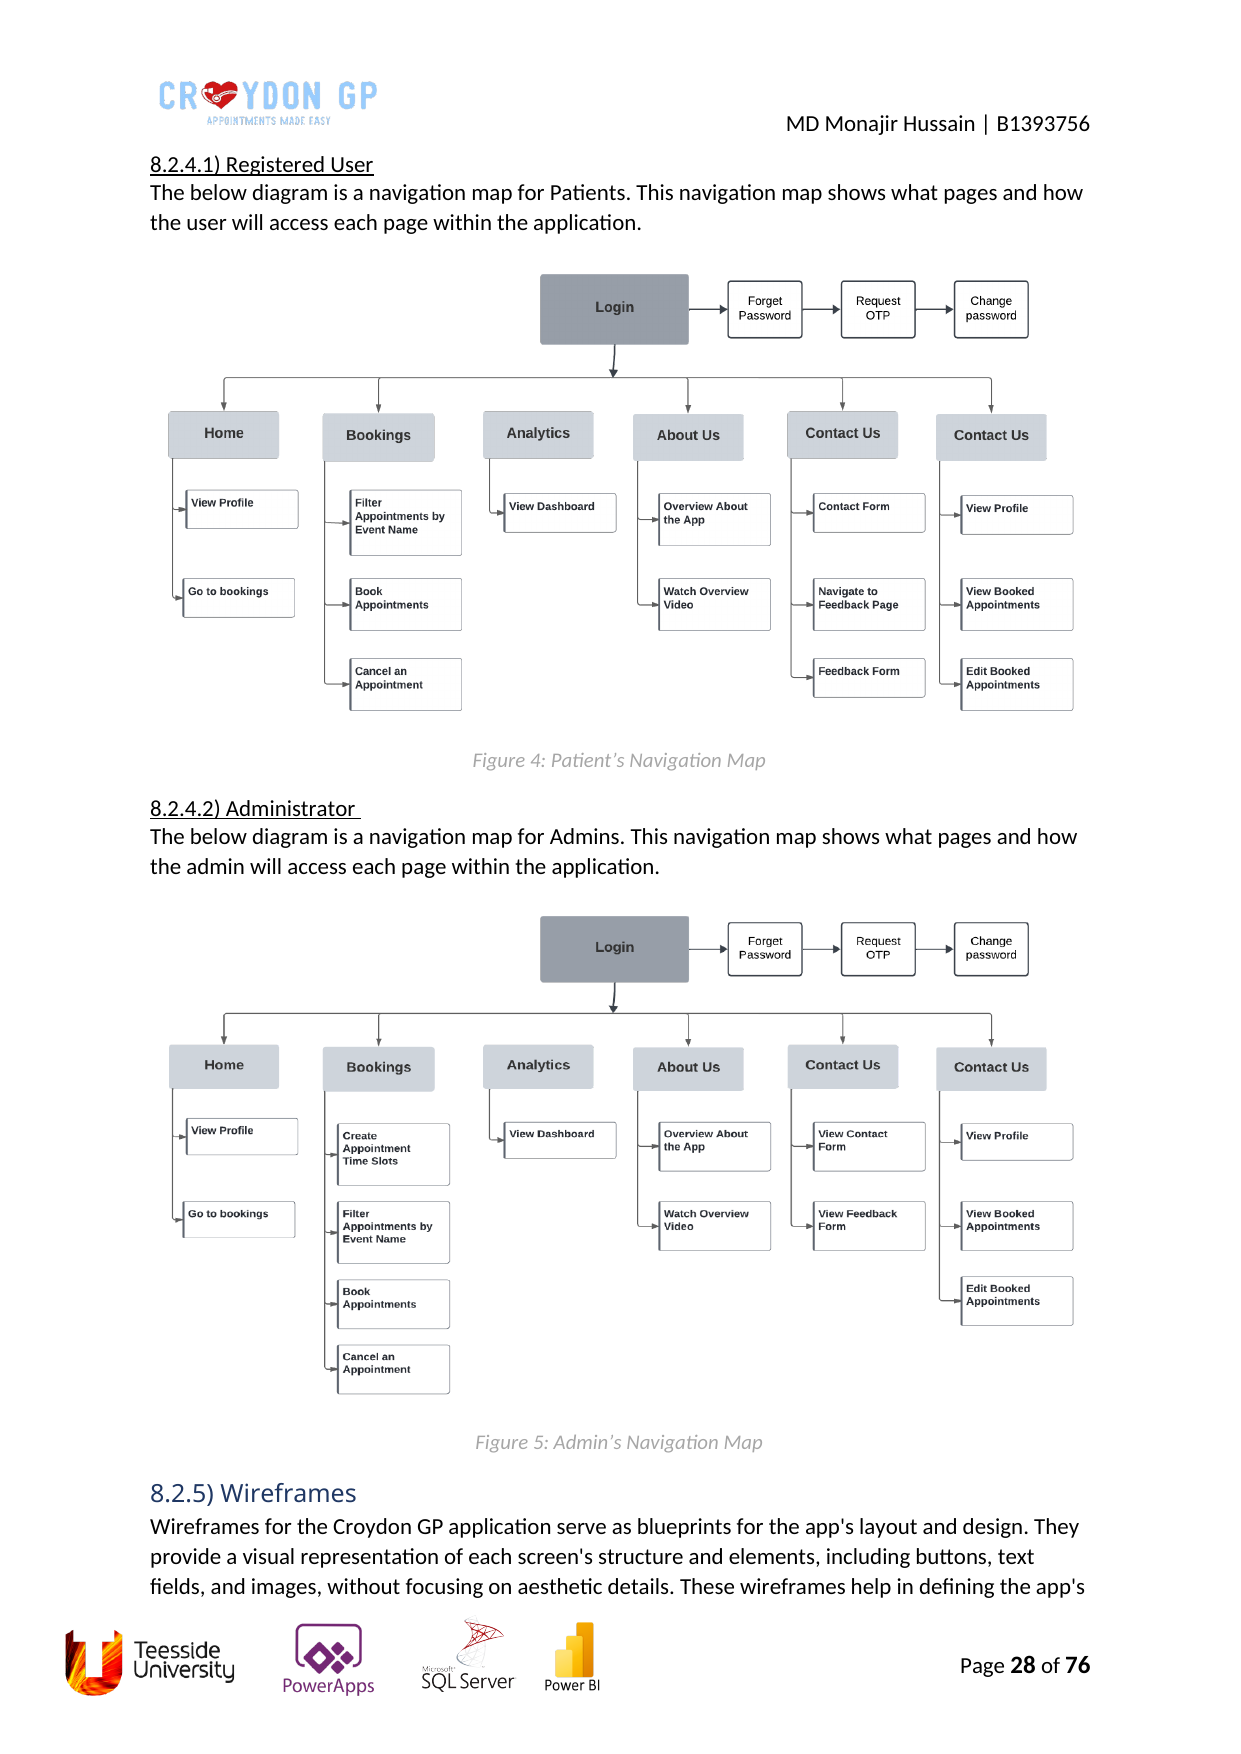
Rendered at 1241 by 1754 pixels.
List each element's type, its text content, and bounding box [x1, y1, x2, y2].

text Figure 4: Patient’s Navigation Map [150, 747, 1090, 773]
picture [422, 1615, 517, 1692]
text The below diagram is a navigation map for Patients. This navigation map shows what pages and how the user will access each page within the application. [150, 178, 1090, 236]
picture [248, 1619, 409, 1700]
subtitle 8.2.4.2) Administrator [150, 794, 1090, 822]
picture [150, 255, 1090, 729]
picture [150, 73, 385, 131]
picture [150, 898, 1090, 1411]
picture [64, 1624, 235, 1701]
text Figure 5: Admin’s Navigation Map [150, 1429, 1090, 1454]
picture [528, 1609, 621, 1700]
subtitle 8.2.4.1) Registered User [150, 150, 1090, 178]
subtitle 8.2.5) Wireframes [150, 1475, 1090, 1509]
text The below diagram is a navigation map for Admins. This navigation map shows what pages and how the admin will access each page within the application. [150, 822, 1090, 880]
